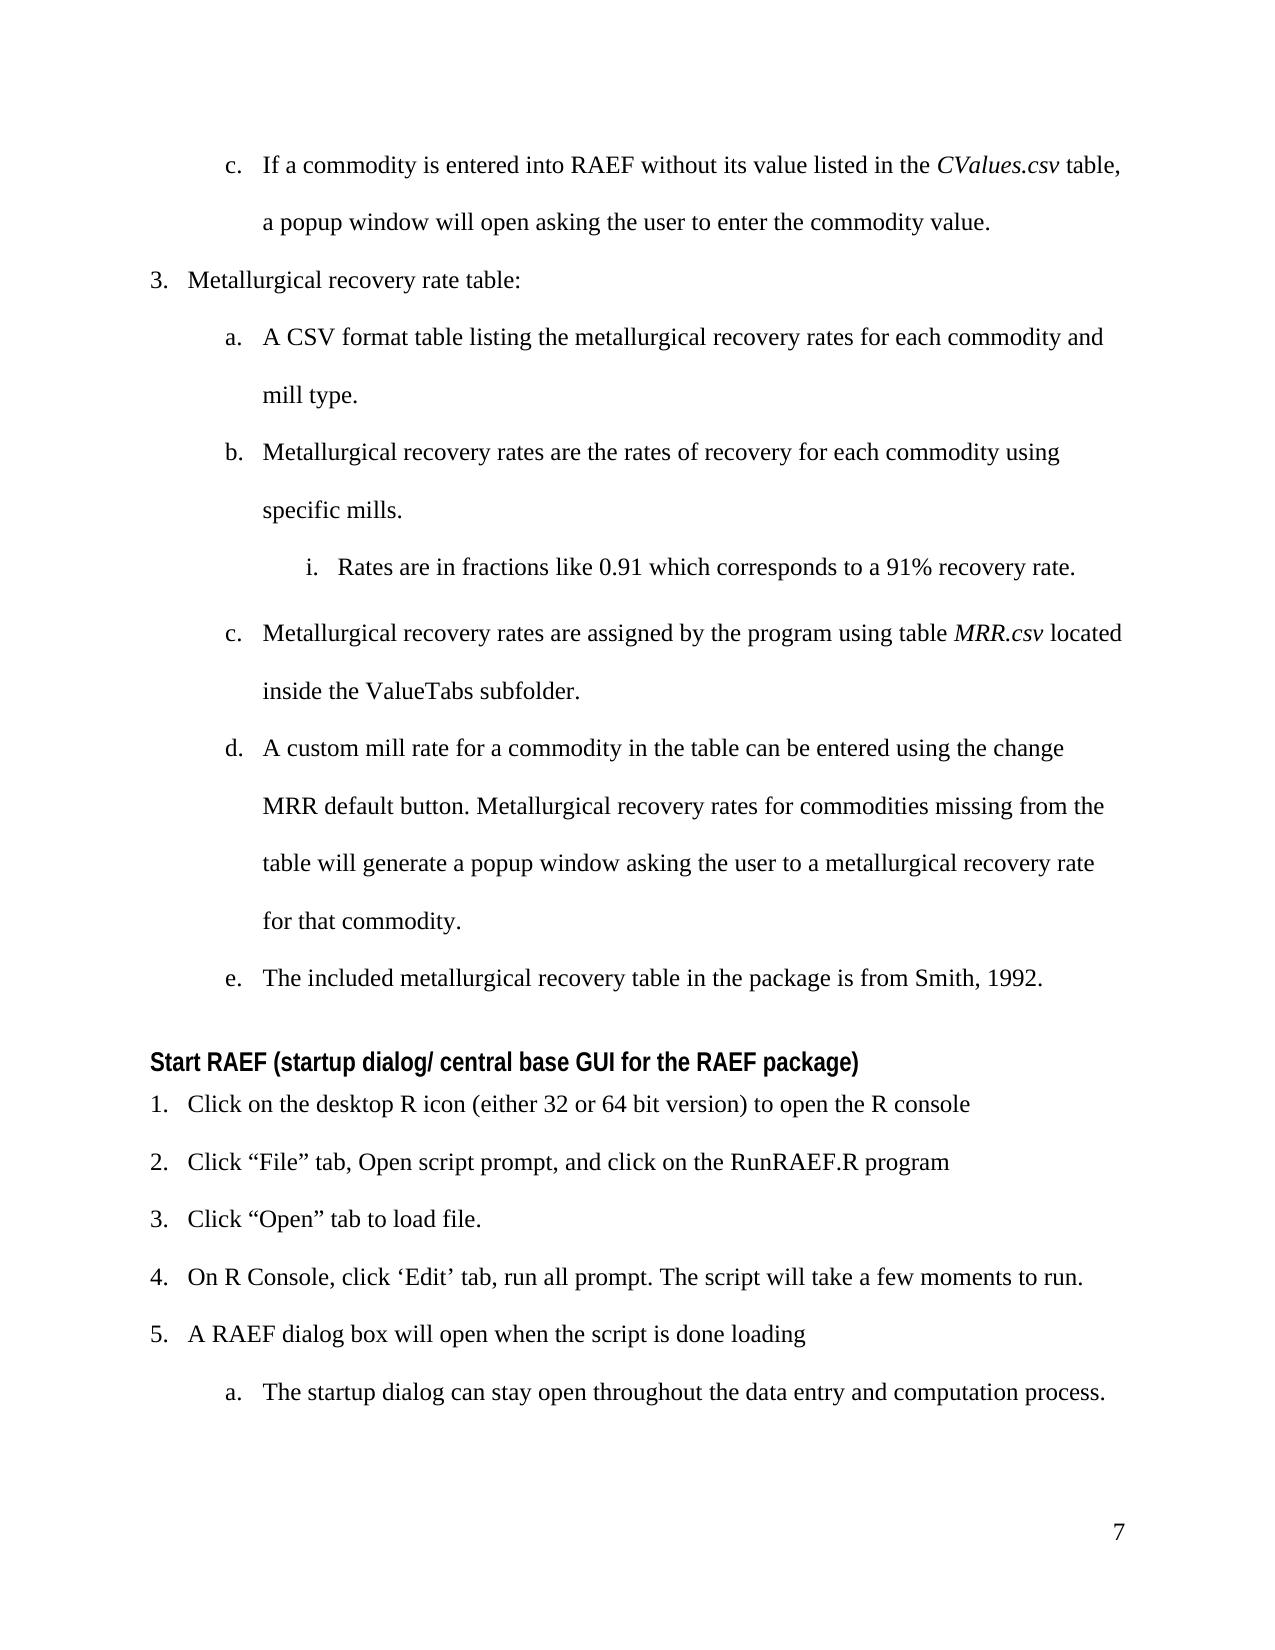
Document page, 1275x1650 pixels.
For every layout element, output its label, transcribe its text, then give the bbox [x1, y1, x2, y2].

list On R Console, click ‘Edit’ tab, run all prompt. The script will take a few moments to run. [150, 1262, 1125, 1291]
list A custom mill rate for a commodity in the table can be entered using the change MRR default button. Metallurgical recovery rates for commodities missing from the table will generate a popup window asking the user to a metallurgical recovery rate for that commodity. [225, 733, 1125, 934]
list Metallurgical recovery rate table: [150, 265, 1125, 294]
list The included metallurgical recovery table in the package is from Smith, 1992. [225, 963, 1125, 992]
list Click “Open” tab to load file. [150, 1204, 1125, 1233]
list Metallurgical recovery rates are assigned by the program using table MRR.csv located inside the ValueTabs subfolder. [225, 618, 1125, 704]
list Rates are in fractions like 0.91 which corresponds to a 91% recovery rate. [319, 552, 1125, 581]
list Click on the desktop R icon (either 32 or 64 bit version) to open the R console [150, 1089, 1125, 1118]
list A RAEF dialog box will open when the script is done loading [150, 1319, 1125, 1348]
list A CSV format table listing the metallurgical recovery rates for each commodity and mill type. [225, 322, 1125, 409]
list The startup dialog can stay open throughout the data entry and computation process. [225, 1377, 1125, 1406]
subtitle Start RAEF (startup dialog/ central base GUI for the RAEF package) [150, 1046, 1125, 1077]
list Click “File” tab, Open script prompt, and click on the RunRAEF.R program [150, 1147, 1125, 1176]
list Metallurgical recovery rates are the rates of recovery for each commodity using specific mills. [225, 437, 1125, 524]
list If a commodity is entered into RAEF without its value listed in the CValues.csv table, a popup window will open asking the user to enter the commodity value. [225, 150, 1125, 236]
